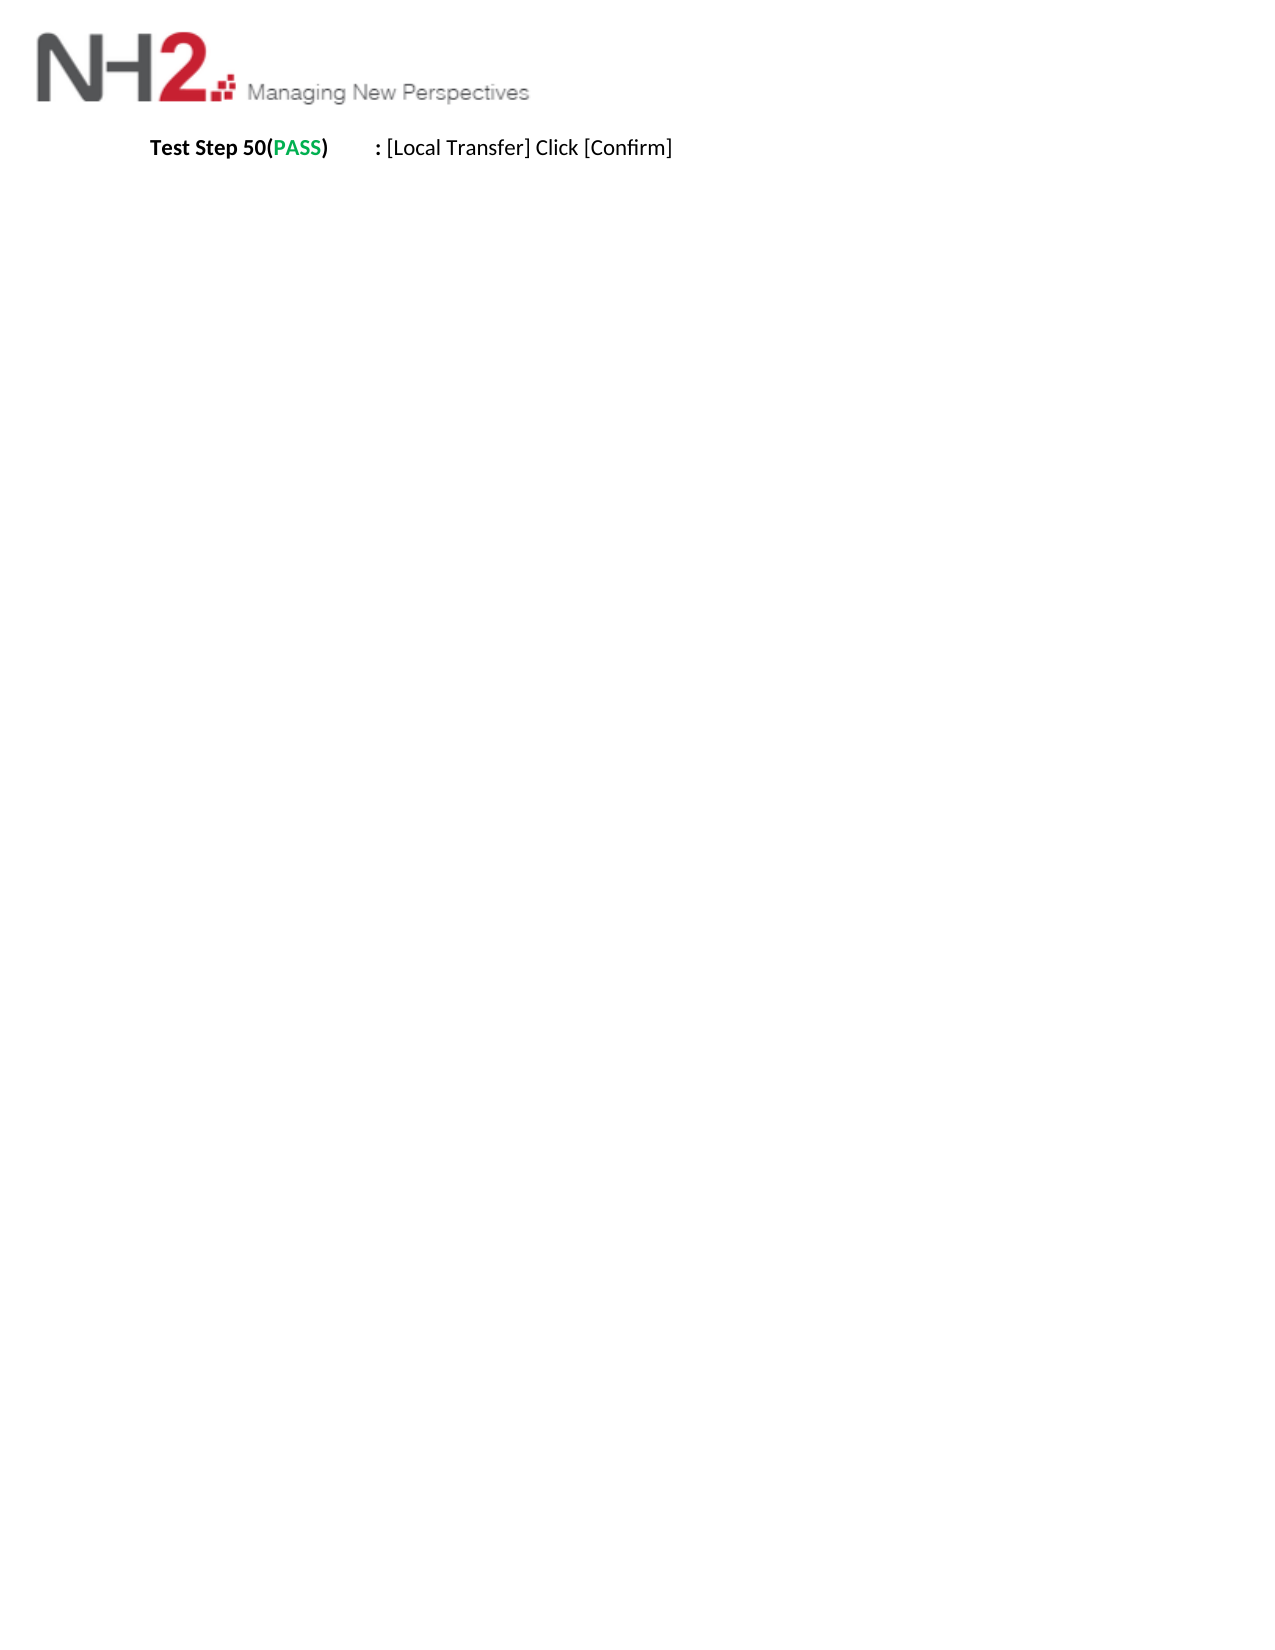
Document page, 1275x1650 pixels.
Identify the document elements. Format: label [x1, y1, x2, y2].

picture [26, 23, 540, 111]
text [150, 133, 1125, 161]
